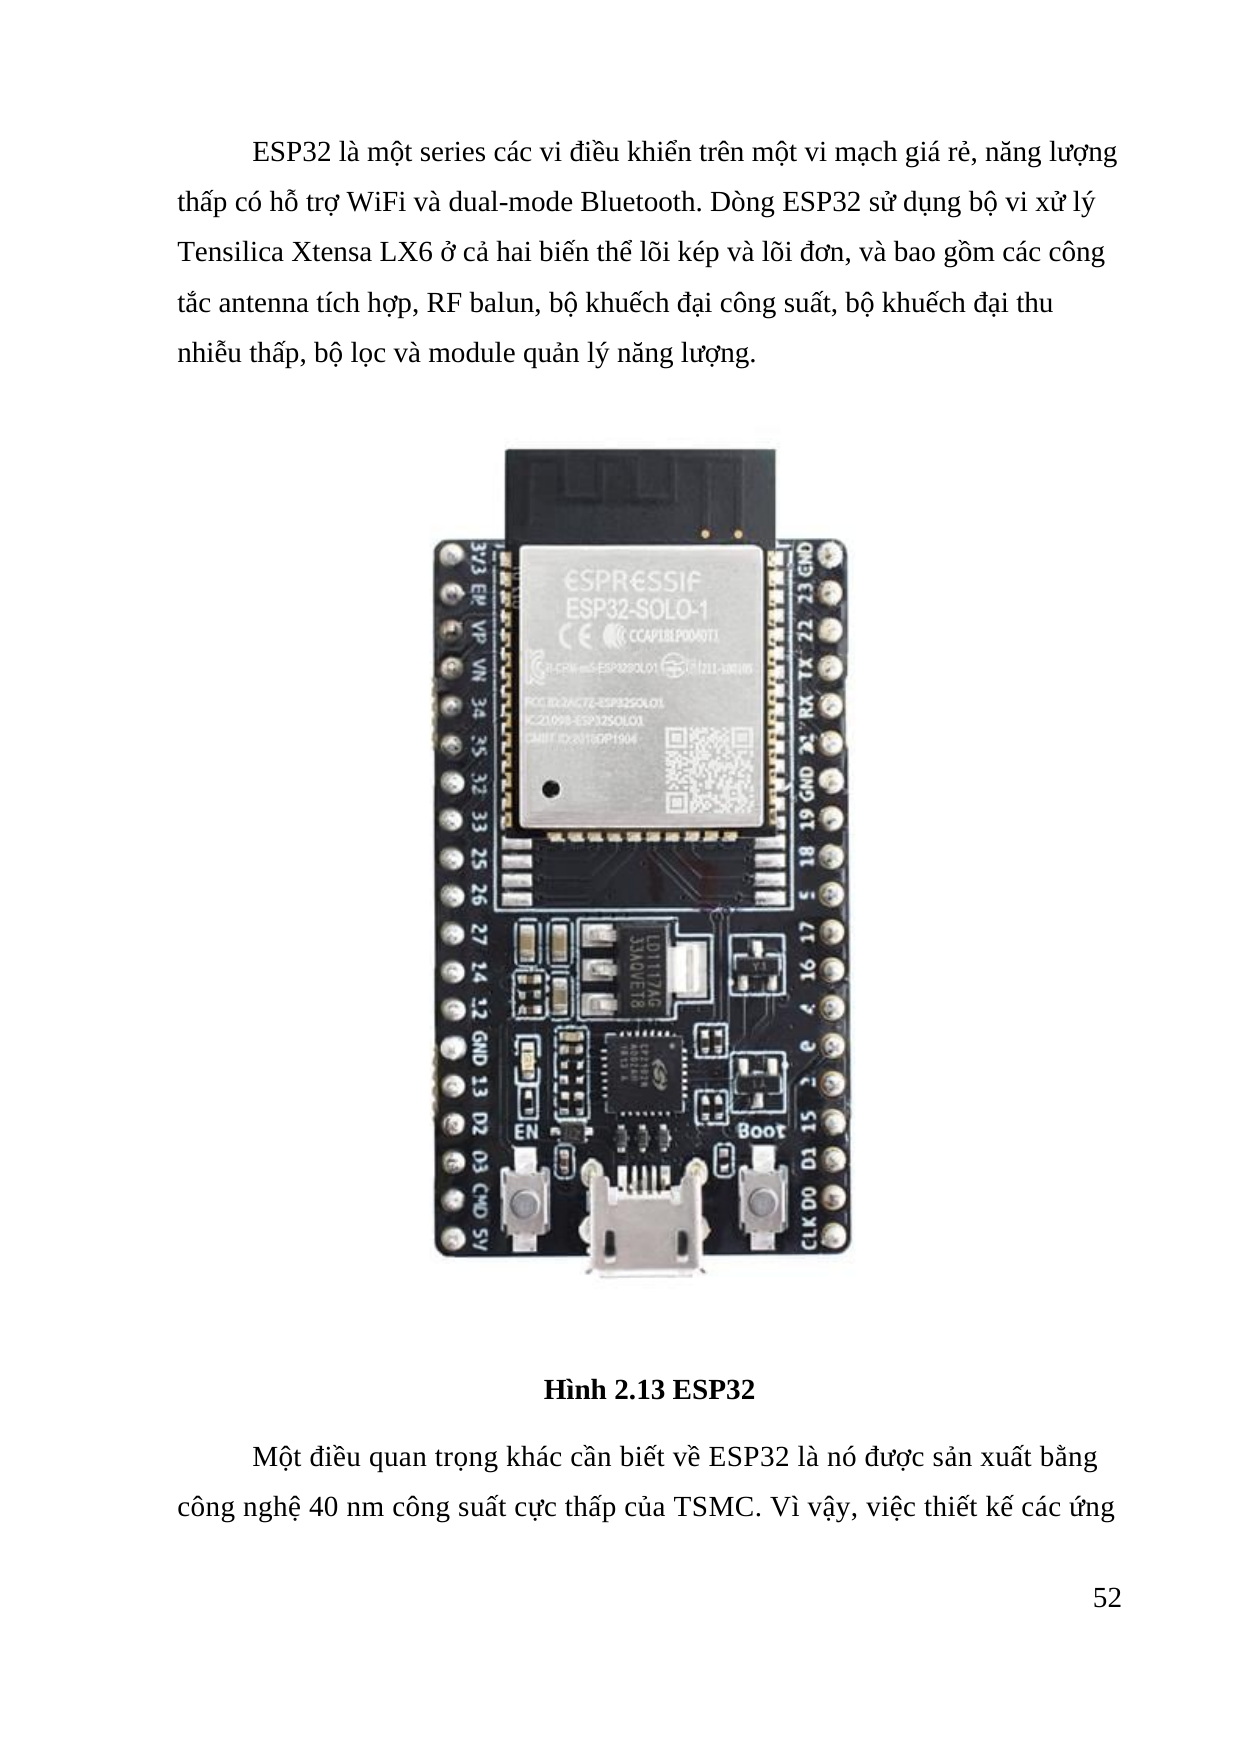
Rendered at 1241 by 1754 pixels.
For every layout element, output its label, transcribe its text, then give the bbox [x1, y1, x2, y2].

text ESP32 là một series các vi điều khiển trên một vi mạch giá rẻ, năng lượng thấp có hỗ trợ WiFi và dual-mode Bluetooth. Dòng ESP32 sử dụng bộ vi xử lý Tensilica Xtensa LX6 ở cả hai biến thể lõi kép và lõi đơn, và bao gồm các công tắc antenna tích hợp, RF balun, bộ khuếch đại công suất, bộ khuếch đại thu nhiễu thấp, bộ lọc và module quản lý năng lượng. [177, 134, 1122, 368]
picture [181, 402, 1118, 1339]
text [177, 1439, 1122, 1523]
text Hình 2.13 ESP32 [177, 1372, 1122, 1406]
